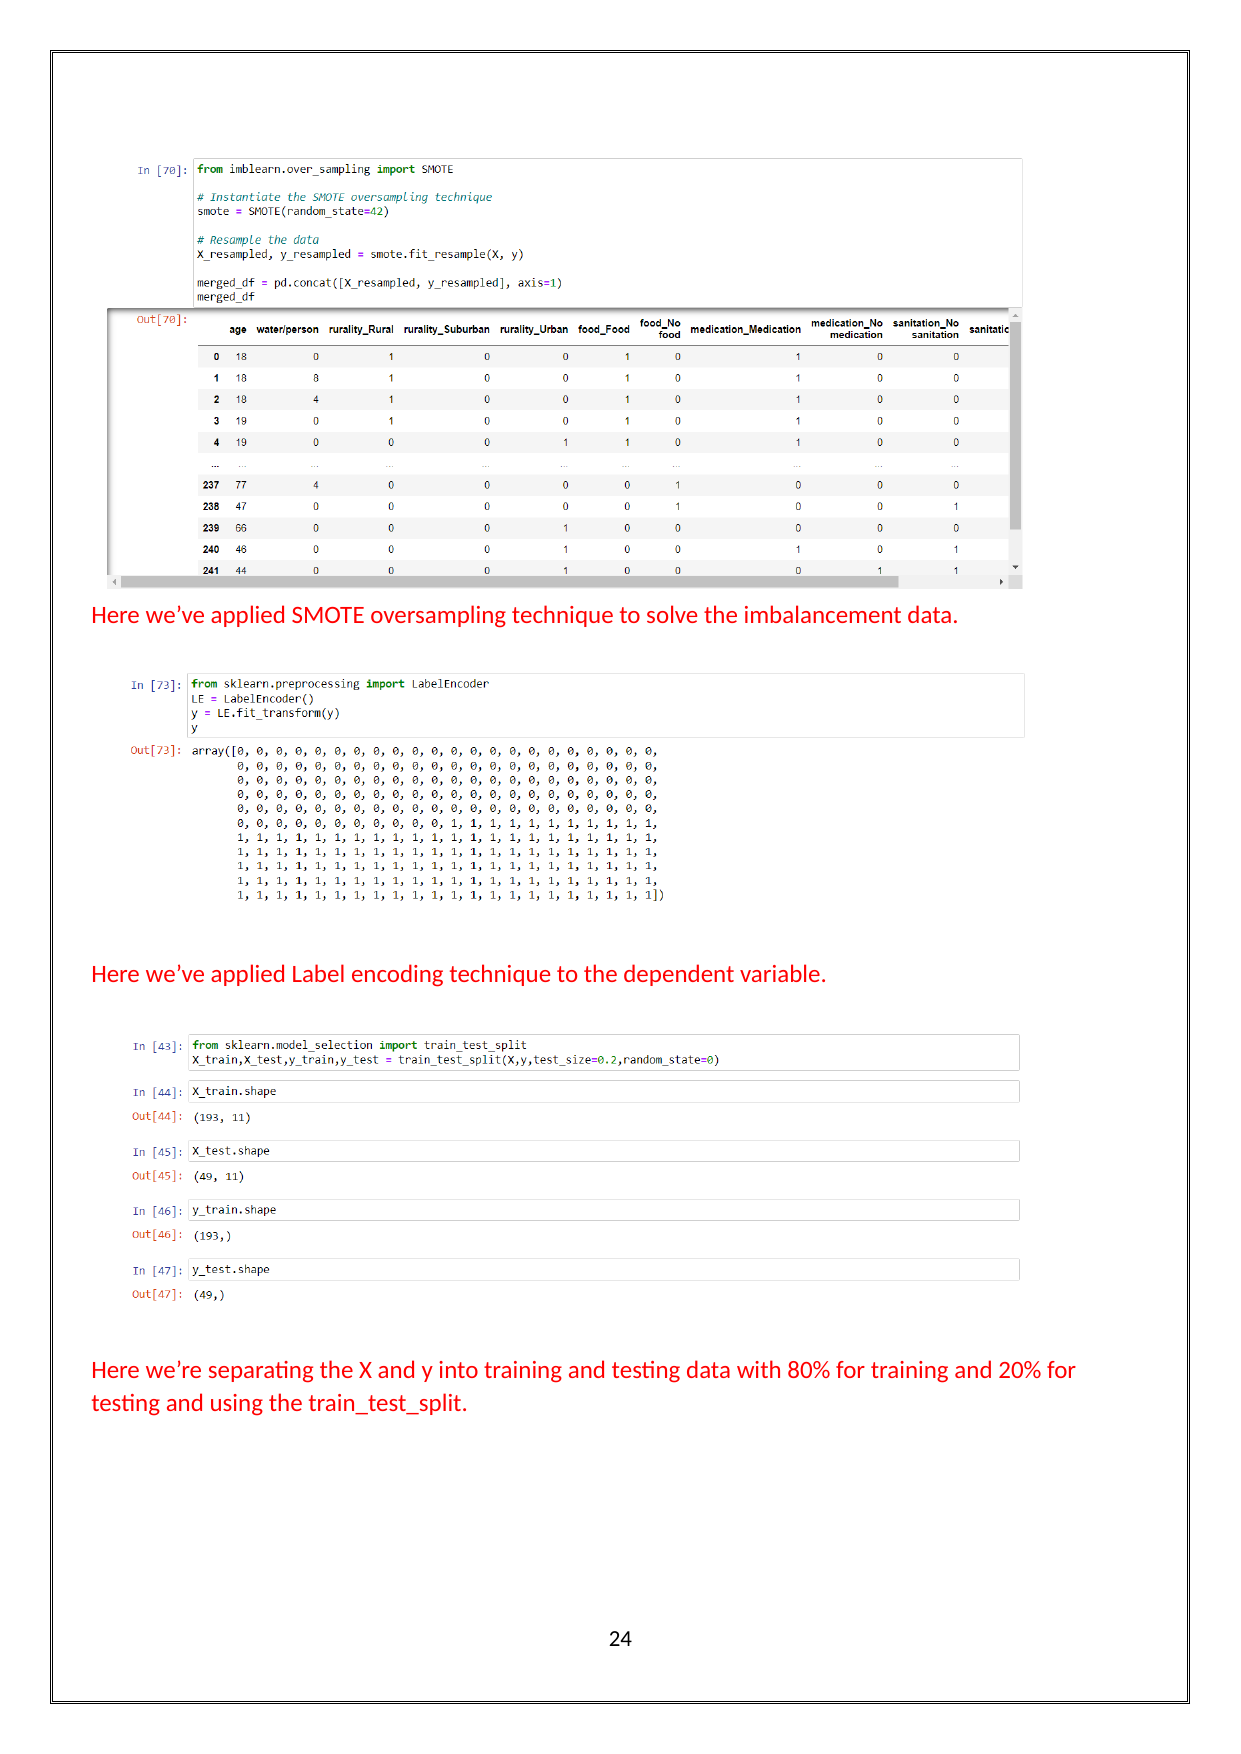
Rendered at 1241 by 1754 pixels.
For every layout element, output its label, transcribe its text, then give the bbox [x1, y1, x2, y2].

picture [91, 1023, 1031, 1319]
picture [91, 665, 1031, 923]
text Here we’ve applied Label encoding technique to the dependent variable. [91, 958, 1090, 989]
text Here we’re separating the X and y into training and testing data with 80% for training and 20% for testing and using the train_test_split. [91, 1354, 1090, 1417]
picture [91, 150, 1031, 598]
text Here we’ve applied SMOTE oversampling technique to solve the imbalancement data. [91, 600, 1090, 630]
